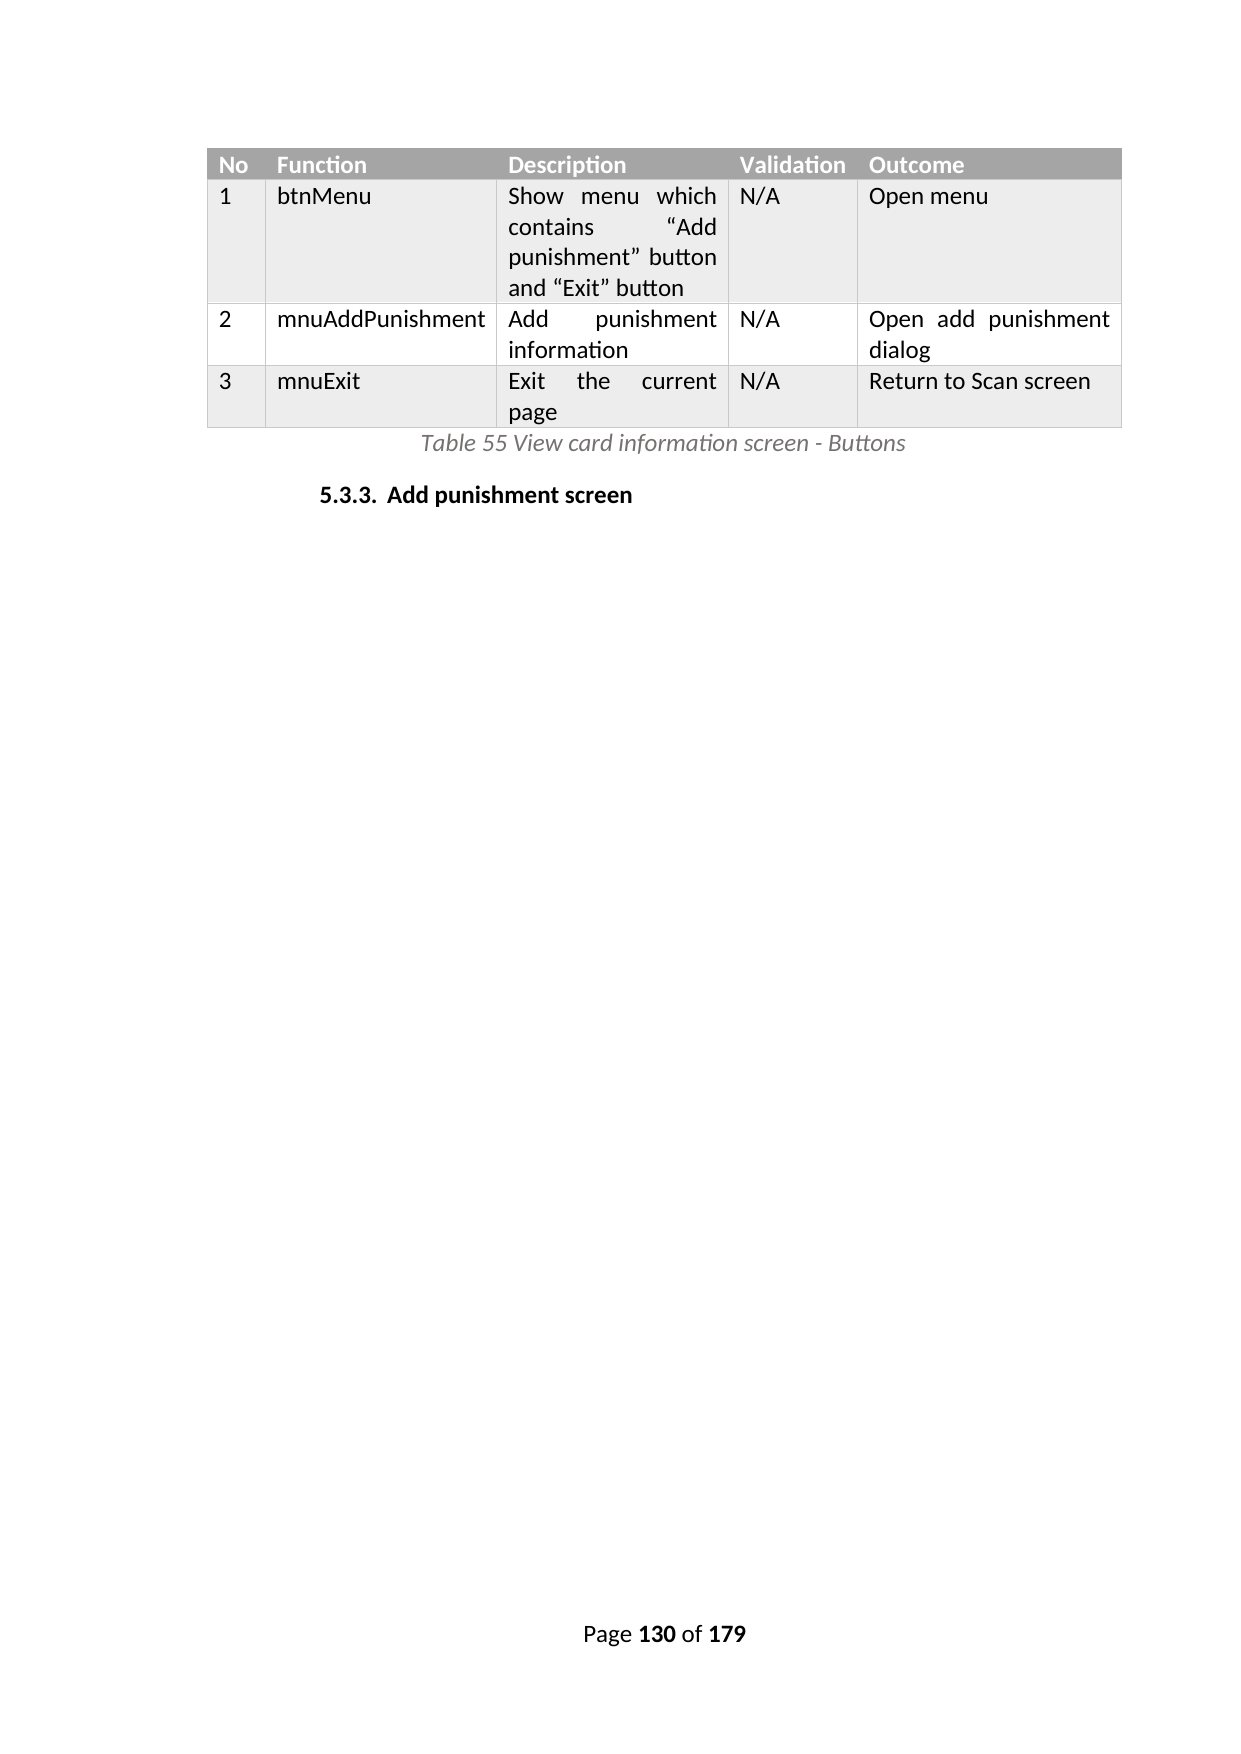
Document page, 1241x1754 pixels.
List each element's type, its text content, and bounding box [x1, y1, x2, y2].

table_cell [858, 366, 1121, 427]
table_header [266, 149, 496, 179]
text Table 55 View card information screen - Buttons [207, 428, 1122, 458]
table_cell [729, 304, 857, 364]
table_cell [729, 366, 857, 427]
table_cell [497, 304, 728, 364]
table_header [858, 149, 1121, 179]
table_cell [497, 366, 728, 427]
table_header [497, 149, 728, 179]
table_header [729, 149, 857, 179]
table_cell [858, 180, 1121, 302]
subtitle Add punishment screen [319, 479, 1122, 509]
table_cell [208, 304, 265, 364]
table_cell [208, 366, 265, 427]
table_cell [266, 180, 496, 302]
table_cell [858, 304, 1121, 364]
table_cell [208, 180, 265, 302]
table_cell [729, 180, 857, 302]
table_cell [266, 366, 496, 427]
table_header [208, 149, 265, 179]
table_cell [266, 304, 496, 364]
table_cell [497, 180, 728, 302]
